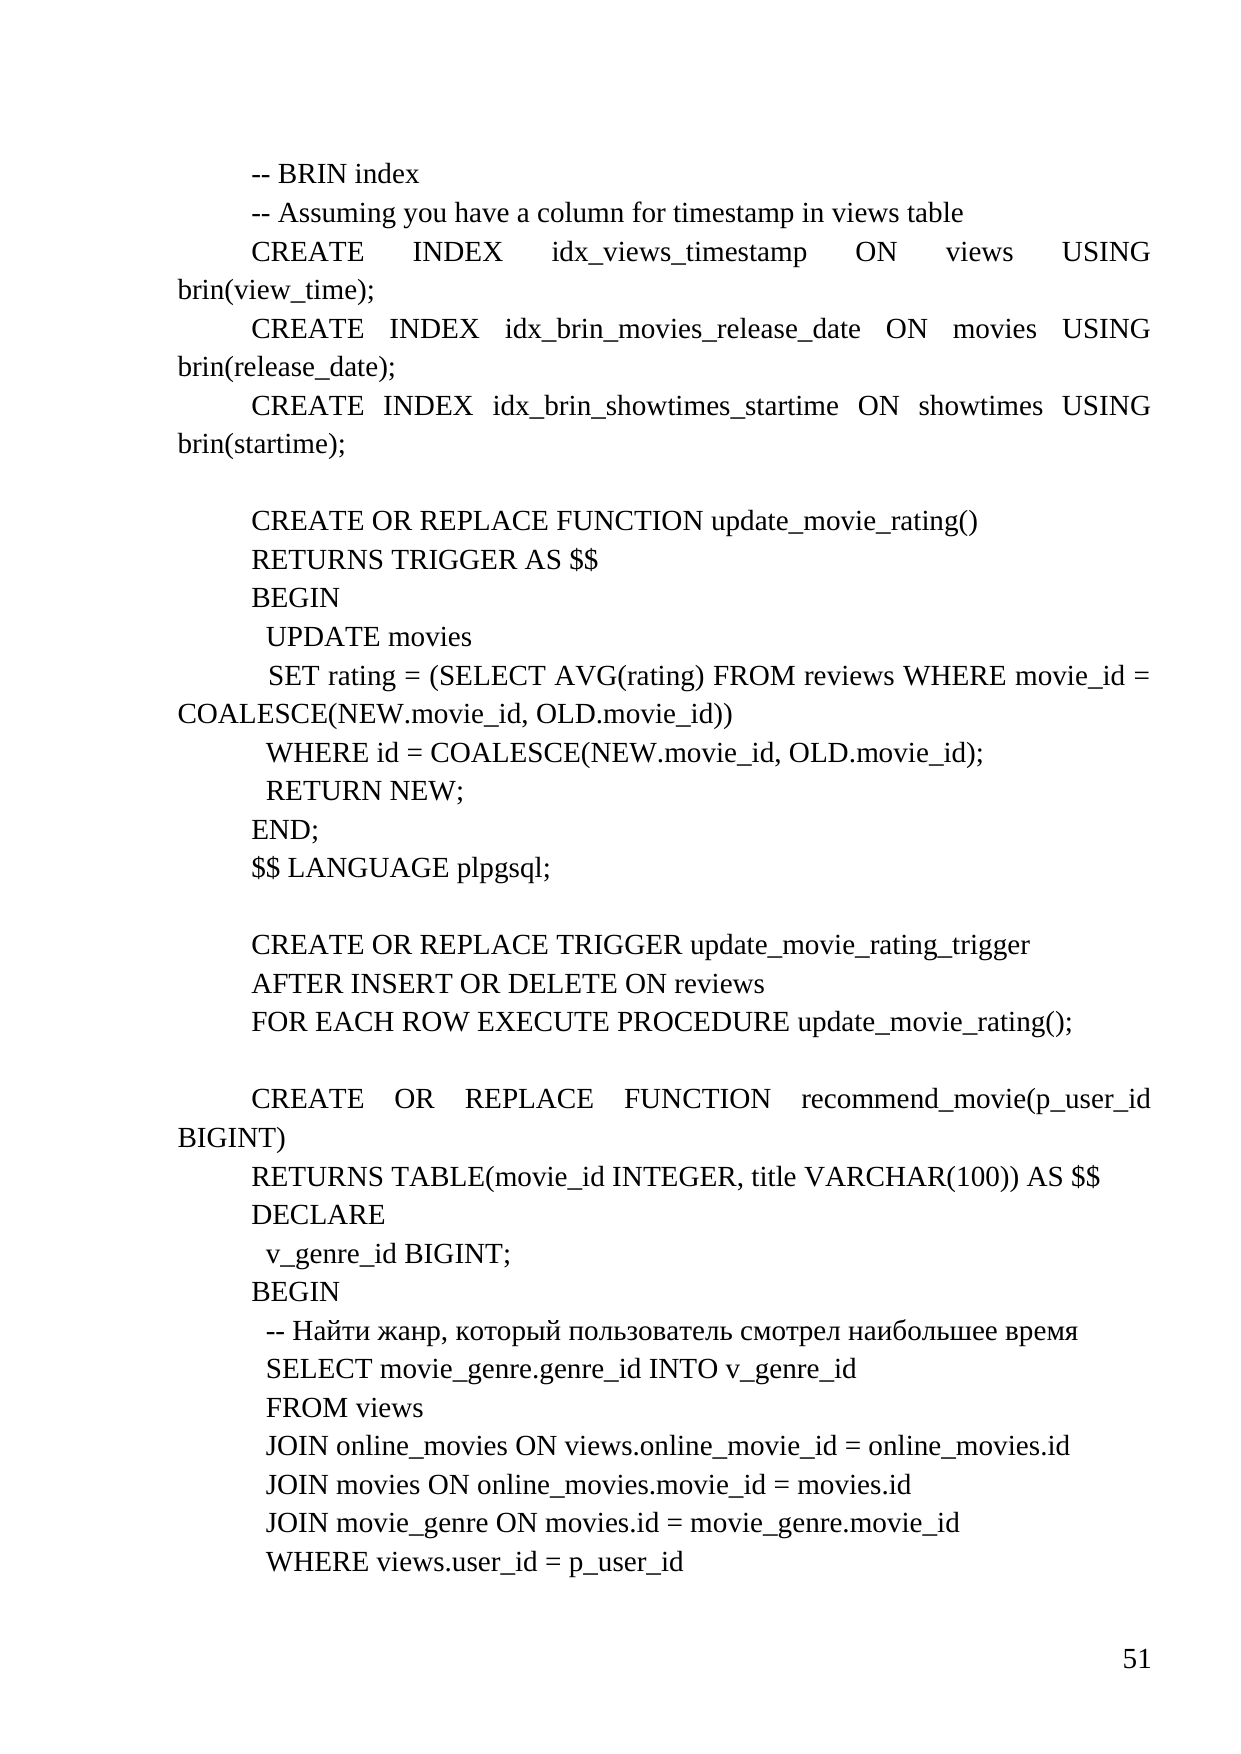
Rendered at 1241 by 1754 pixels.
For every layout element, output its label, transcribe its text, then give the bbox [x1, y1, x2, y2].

text v_genre_id BIGINT; [177, 1236, 1152, 1269]
text UPDATE movies [177, 619, 1152, 653]
text CREATE OR REPLACE FUNCTION recommend_movie(p_user_id BIGINT) [177, 1082, 1152, 1154]
text RETURN NEW; [177, 773, 1152, 807]
text BEGIN [177, 1274, 1152, 1308]
text END; [177, 812, 1152, 845]
text AFTER INSERT OR DELETE ON reviews [177, 966, 1152, 999]
text RETURNS TRIGGER AS $$ [177, 542, 1152, 576]
text CREATE INDEX idx_views_timestamp ON views USING brin(view_time); [177, 234, 1152, 306]
text CREATE OR REPLACE TRIGGER update_movie_rating_trigger [177, 927, 1152, 961]
text SELECT movie_genre.genre_id INTO v_genre_id [177, 1351, 1152, 1385]
text $$ LANGUAGE plpgsql; [177, 850, 1152, 884]
text JOIN movies ON online_movies.movie_id = movies.id [177, 1467, 1152, 1501]
text WHERE views.user_id = p_user_id [177, 1544, 1152, 1578]
text WHERE id = COALESCE(NEW.movie_id, OLD.movie_id); [177, 735, 1152, 768]
text -- Assuming you have a column for timestamp in views table [177, 195, 1152, 229]
text FROM views [177, 1390, 1152, 1423]
text SET rating = (SELECT AVG(rating) FROM reviews WHERE movie_id = COALESCE(NEW.movie_id, OLD.movie_id)) [177, 658, 1152, 730]
text -- BRIN index [177, 157, 1152, 190]
text BEGIN [177, 581, 1152, 614]
text DECLARE [177, 1197, 1152, 1231]
text CREATE INDEX idx_brin_showtimes_startime ON showtimes USING brin(startime); [177, 388, 1152, 460]
text JOIN movie_genre ON movies.id = movie_genre.movie_id [177, 1506, 1152, 1539]
text CREATE OR REPLACE FUNCTION update_movie_rating() [177, 503, 1152, 537]
text RETURNS TABLE(movie_id INTEGER, title VARCHAR(100)) AS $$ [177, 1159, 1152, 1192]
text FOR EACH ROW EXECUTE PROCEDURE update_movie_rating(); [177, 1004, 1152, 1038]
text CREATE INDEX idx_brin_movies_release_date ON movies USING brin(release_date); [177, 311, 1152, 383]
text -- Найти жанр, который пользователь смотрел наибольшее время [177, 1313, 1152, 1346]
text JOIN online_movies ON views.online_movie_id = online_movies.id [177, 1428, 1152, 1462]
